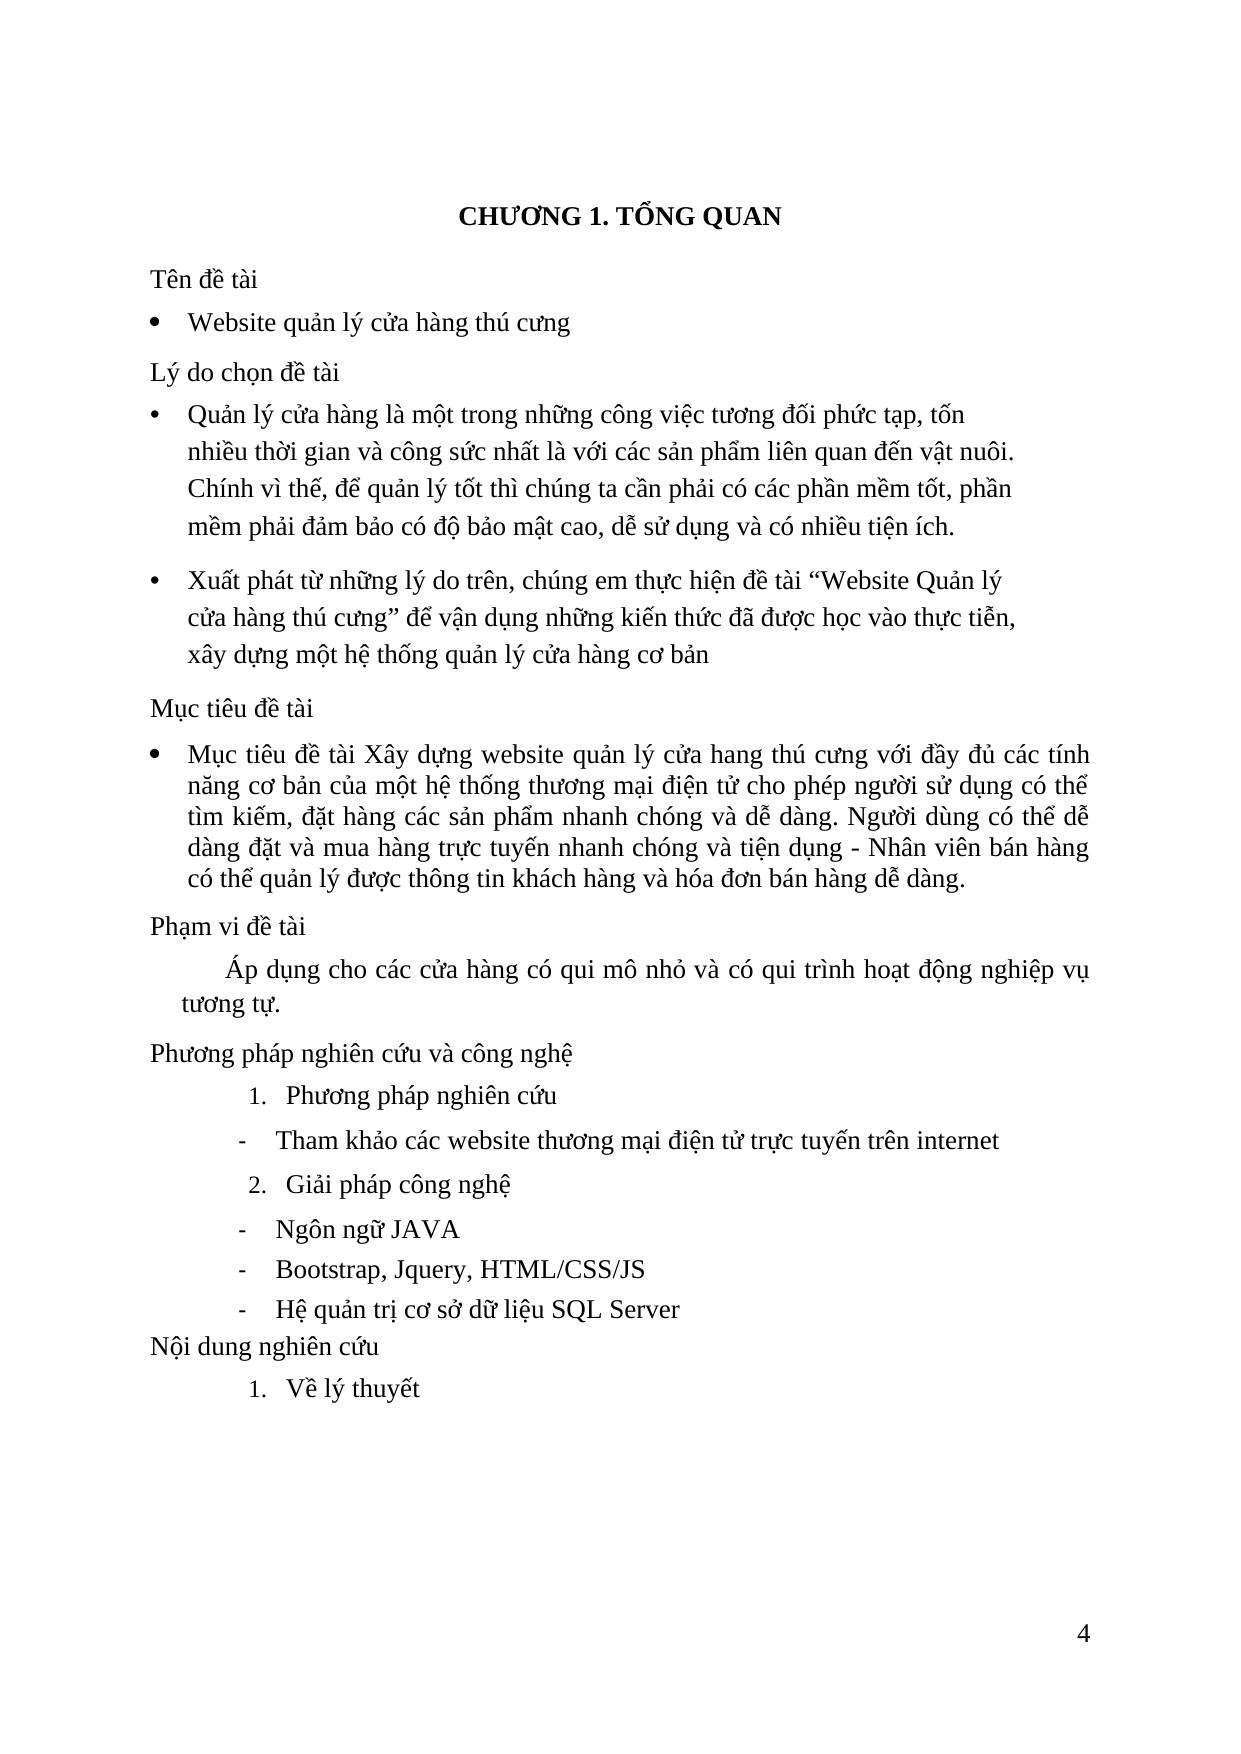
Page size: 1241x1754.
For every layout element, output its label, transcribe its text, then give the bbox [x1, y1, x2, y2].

list Về lý thuyết [248, 1372, 1090, 1403]
subtitle Phương pháp nghiên cứu và công nghệ [150, 1037, 1090, 1068]
list Mục tiêu đề tài Xây dựng website quản lý cửa hang thú cưng với đầy đủ các tính năng cơ bản của một hệ thống thương mại điện tử cho phép người sử dụng có thể tìm kiếm, đặt hàng các sản phẩm nhanh chóng và dễ dàng. Người dùng có thể dễ dàng đặt và mua hàng trực tuyến nhanh chóng và tiện dụng - Nhân viên bán hàng có thể quản lý được thông tin khách hàng và hóa đơn bán hàng dễ dàng. [150, 738, 1090, 894]
list Quản lý cửa hàng là một trong những công việc tương đối phức tạp, tốn nhiều thời gian và công sức nhất là với các sản phẩm liên quan đến vật nuôi. Chính vì thế, để quản lý tốt thì chúng ta cần phải có các phần mềm tốt, phần mềm phải đảm bảo có độ bảo mật cao, dễ sử dụng và có nhiều tiện ích. [150, 398, 1016, 541]
list Bootstrap, Jquery, HTML/CSS/JS [238, 1252, 1090, 1286]
list Hệ quản trị cơ sở dữ liệu SQL Server [238, 1291, 1090, 1326]
list Xuất phát từ những lý do trên, chúng em thực hiện đề tài “Website Quản lý cửa hàng thú cưng” để vận dụng những kiến thức đã được học vào thực tiễn, xây dựng một hệ thống quản lý cửa hàng cơ bản [150, 564, 1016, 670]
list Giải pháp công nghệ [248, 1168, 1090, 1199]
text Phạm vi đề tài [150, 910, 1090, 941]
subtitle Lý do chọn đề tài [150, 356, 1090, 387]
list Phương pháp nghiên cứu [248, 1079, 1090, 1111]
subtitle Nội dung nghiên cứu [150, 1330, 1090, 1361]
list Ngôn ngữ JAVA [238, 1212, 1090, 1246]
text Áp dụng cho các cửa hàng có qui mô nhỏ và có qui trình hoạt động nghiệp vụ tương tự. [181, 953, 1090, 1018]
list Website quản lý cửa hàng thú cưng [150, 306, 1090, 337]
list Tham khảo các website thương mại điện tử trực tuyến trên internet [238, 1123, 1090, 1157]
subtitle Tên đề tài [150, 263, 1090, 295]
subtitle CHƯƠNG 1. TỔNG QUAN [150, 200, 1090, 231]
subtitle Mục tiêu đề tài [150, 692, 1090, 724]
